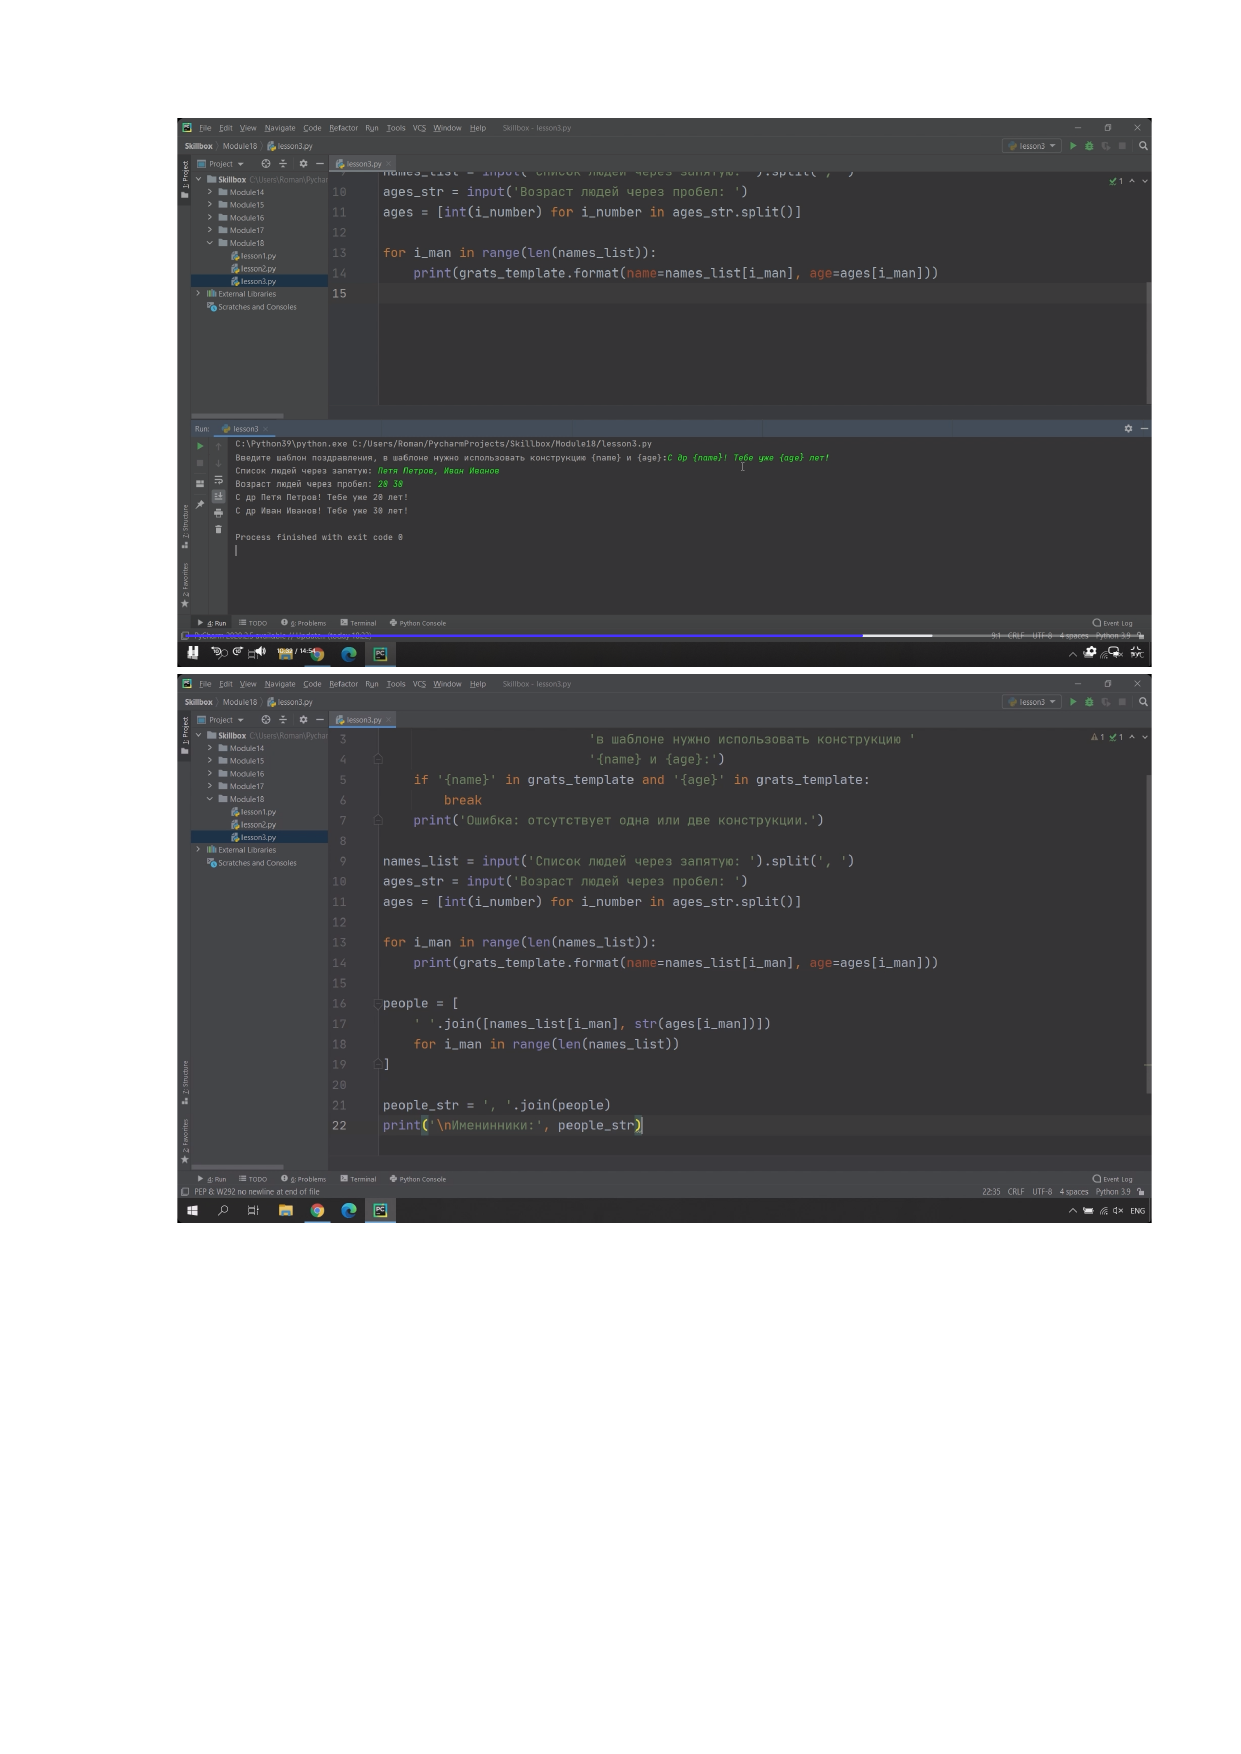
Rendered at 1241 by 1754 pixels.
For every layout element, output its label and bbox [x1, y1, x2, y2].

picture [177, 674, 1152, 1223]
picture [177, 118, 1152, 667]
